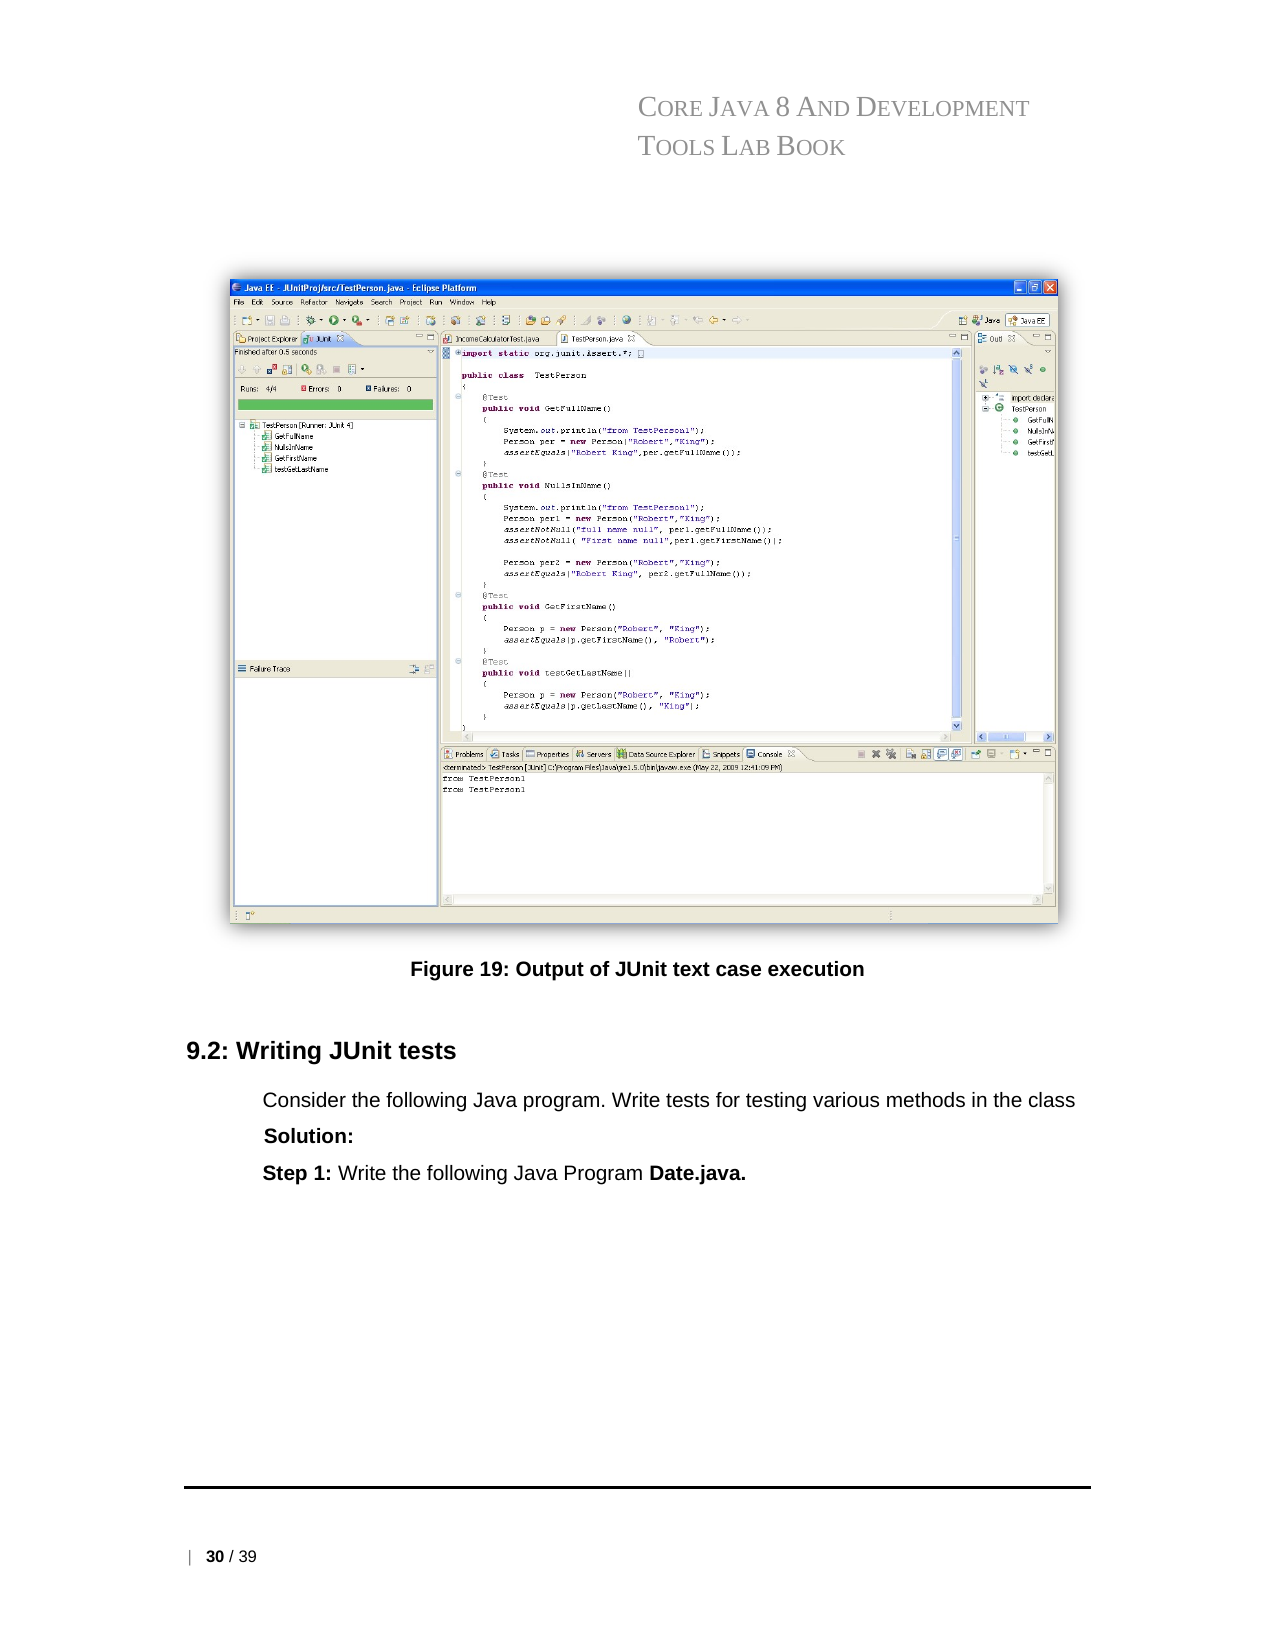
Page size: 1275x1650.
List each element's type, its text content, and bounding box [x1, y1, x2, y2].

text Step 1: Write the following Java Program Date.java. [262, 1161, 1089, 1185]
subtitle 9.2: Writing JUnit tests [186, 1036, 1113, 1065]
picture [199, 248, 1089, 955]
text Figure 19: Output of JUnit text case execution [188, 957, 1087, 981]
text Consider the following Java program. Write tests for testing various methods in the class Solution: [262, 1088, 1089, 1148]
